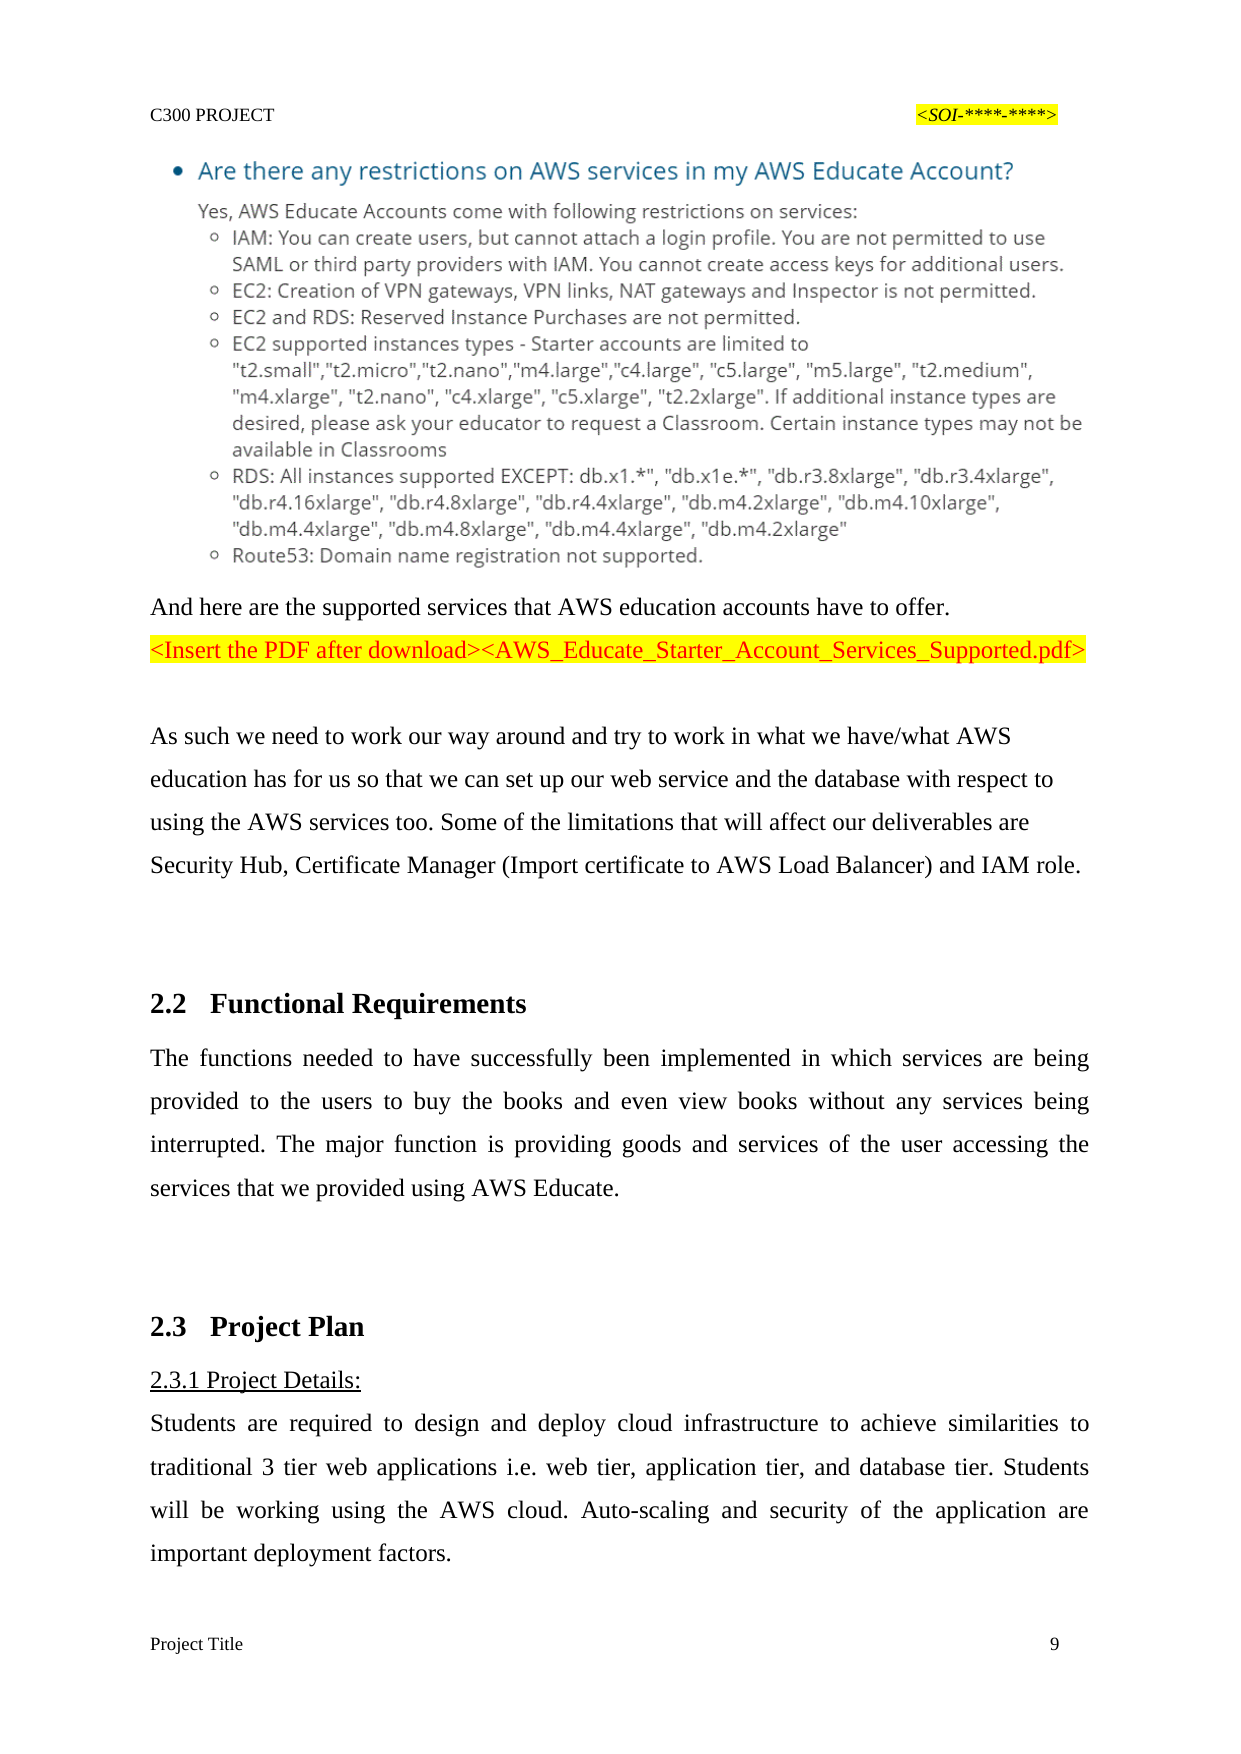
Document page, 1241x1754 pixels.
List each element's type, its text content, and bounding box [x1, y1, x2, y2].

text 2.3.1 Project Details: [150, 1365, 1090, 1394]
subtitle Functional Requirements [150, 987, 1090, 1020]
text And here are the supported services that AWS education accounts have to offer. [150, 592, 1090, 620]
picture [150, 150, 1091, 592]
text The functions needed to have successfully been implemented in which services are being provided to the users to buy the books and even view books without any services being interrupted. The major function is providing goods and services of the user accessing the services that we provided using AWS Educate. [150, 1043, 1090, 1201]
text As such we need to work our way around and try to work in what we have/what AWS education has for us so that we can set up our web service and the database with respect to using the AWS services too. Some of the limitations that will affect our deliverables are Security Hub, Certificate Manager (Import certificate to AWS Load Balancer) and IAM role. [150, 721, 1090, 879]
text Students are required to design and deploy cloud infrastructure to achieve similarities to traditional 3 tier web applications i.e. web tier, application tier, and database tier. Students will be working using the AWS cloud. Auto-scaling and security of the application are important deployment factors. [150, 1408, 1090, 1567]
subtitle Project Plan [150, 1309, 1090, 1342]
